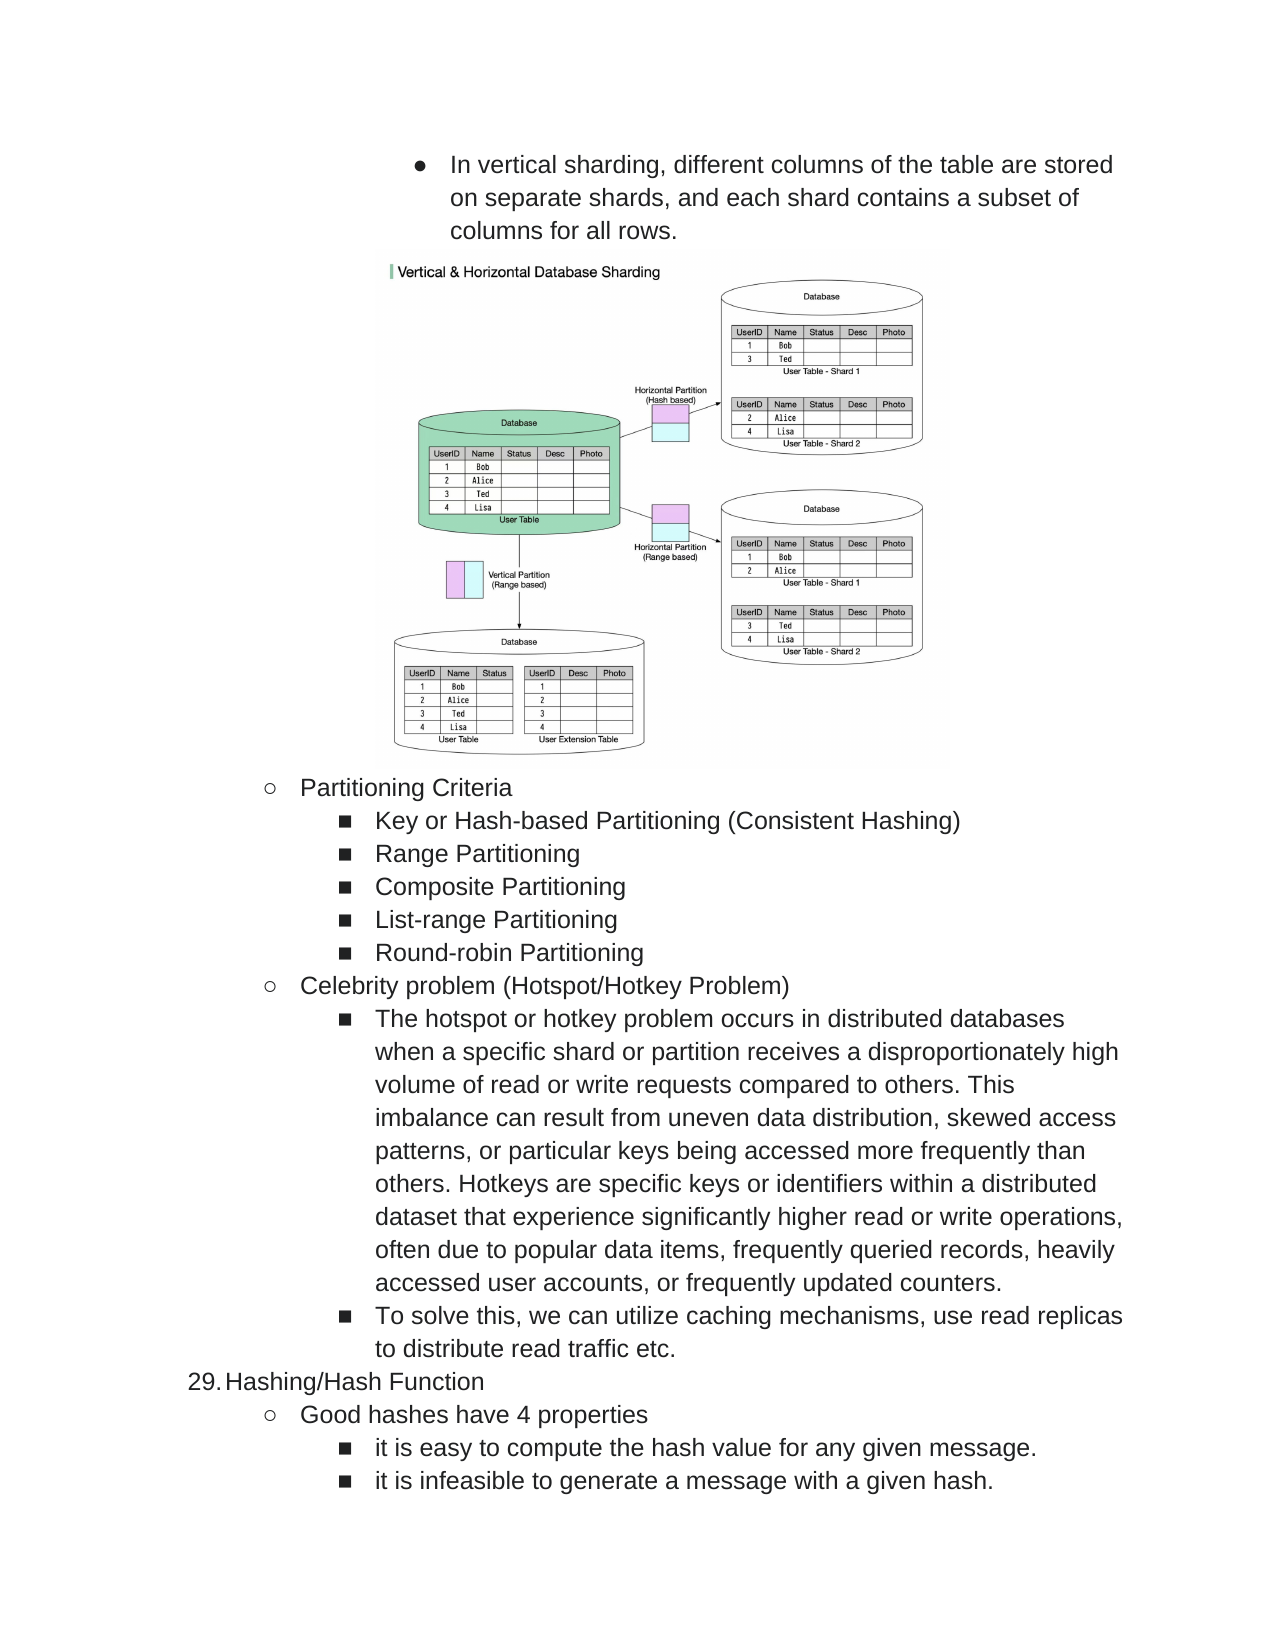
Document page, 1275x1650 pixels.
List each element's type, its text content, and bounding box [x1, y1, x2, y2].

list List-range Partitioning [337, 905, 1125, 934]
list The hotspot or hotkey problem occurs in distributed databases when a specific shard or partition receives a disproportionately high volume of read or write requests compared to others. This imbalance can result from uneven data distribution, skewed access patterns, or particular keys being accessed more frequently than others. Hotkeys are specific keys or identifiers within a distributed dataset that experience significantly higher read or write operations, often due to popular data items, frequently queried records, heavily accessed user accounts, or frequently updated counters. [337, 1004, 1125, 1297]
list Range Partitioning [337, 839, 1125, 868]
list Key or Hash-based Partitioning (Consistent Hashing) [337, 806, 1125, 834]
list Partitioning Criteria [262, 773, 1125, 802]
list it is infeasible to generate a message with a given hash. [337, 1466, 1125, 1495]
list Hashing/Hash Function [187, 1367, 1125, 1396]
list In vertical sharding, different columns of the table are stored on separate shards, and each shard contains a subset of columns for all rows. [412, 150, 1125, 245]
list To solve this, we can utilize caching mechanisms, use read replicas to distribute read traffic etc. [337, 1301, 1125, 1363]
list Celebrity problem (Hotspot/Hotkey Problem) [262, 971, 1125, 1000]
list Round-robin Partitioning [337, 938, 1125, 967]
list Good hashes have 4 properties [262, 1400, 1125, 1429]
list Composite Partitioning [337, 872, 1125, 901]
list it is easy to compute the hash value for any given message. [337, 1433, 1125, 1462]
picture [375, 249, 950, 769]
